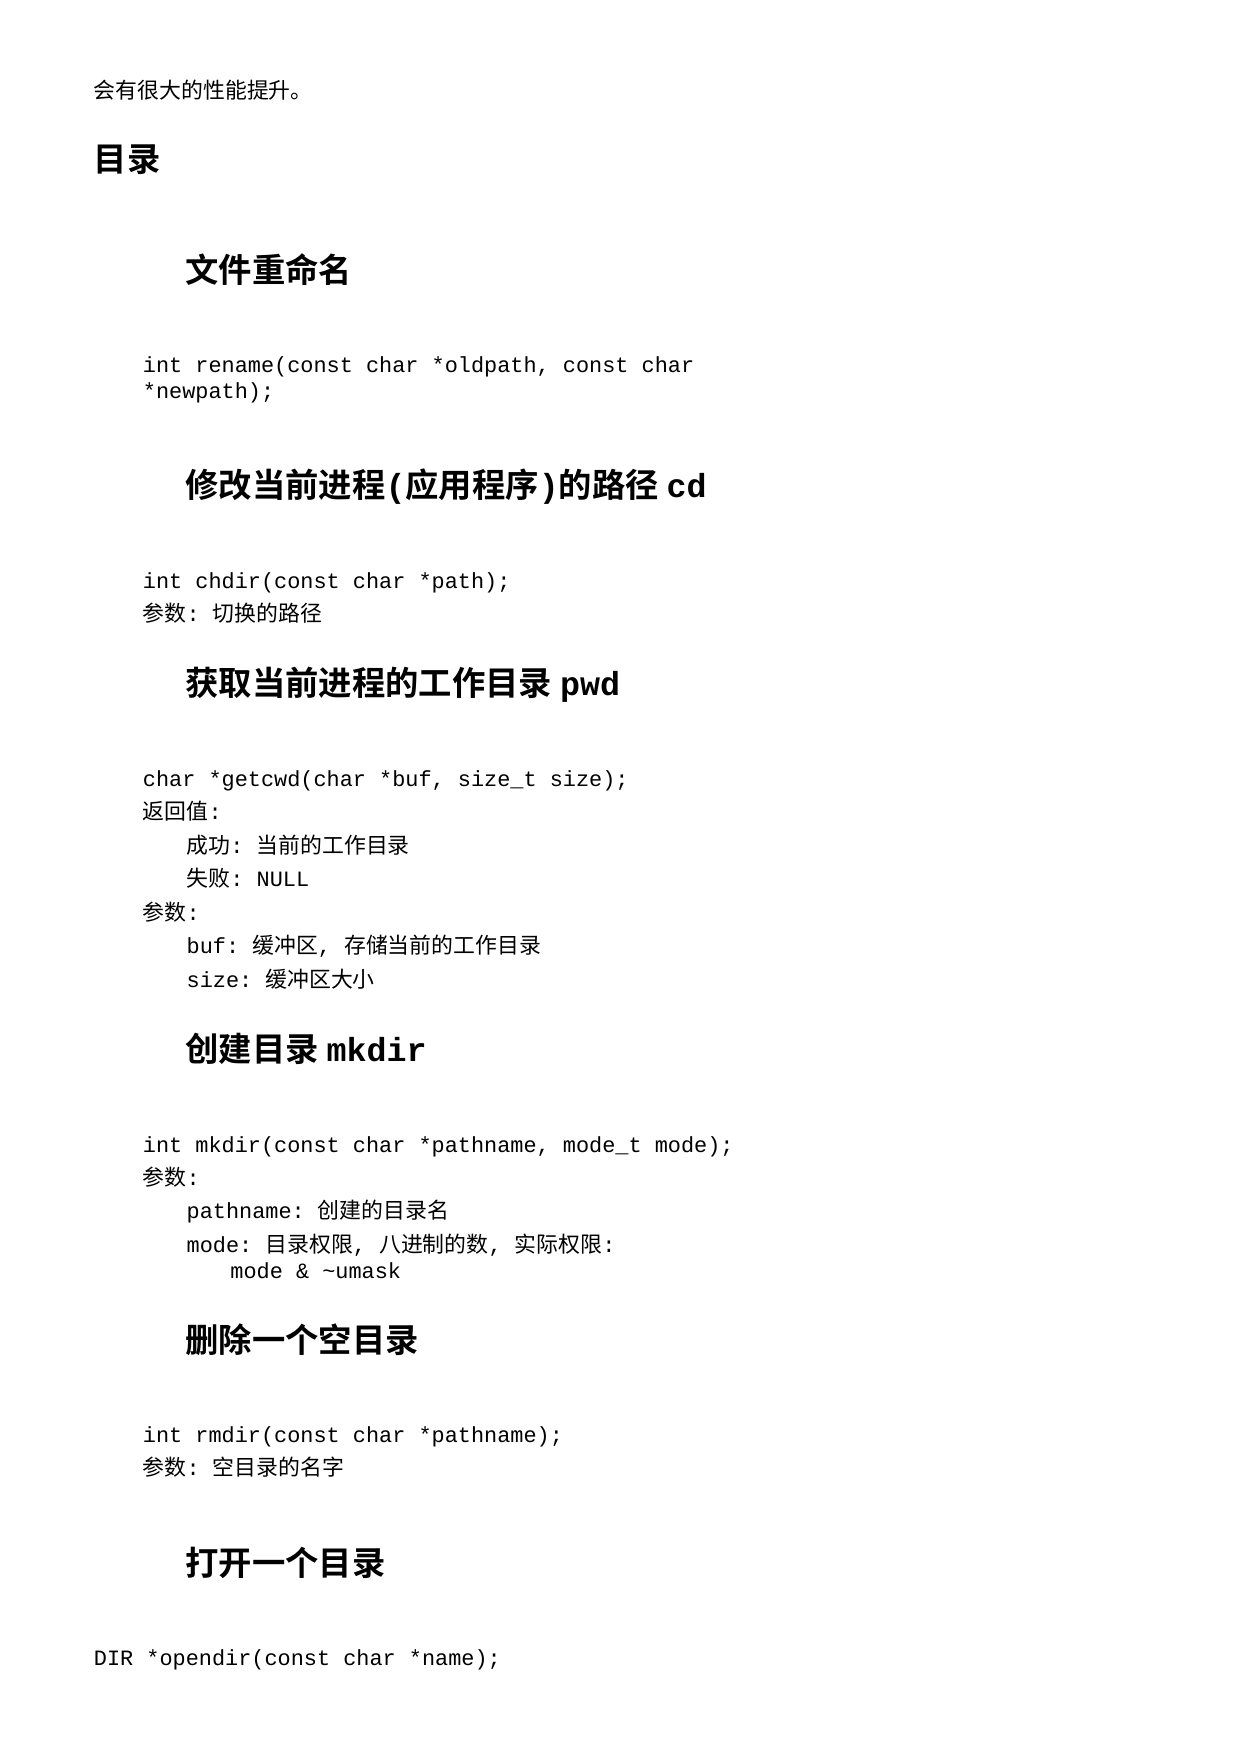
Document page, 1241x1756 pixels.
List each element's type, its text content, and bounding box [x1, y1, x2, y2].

list int mkdir(const char *pathname, mode_t mode); [143, 1134, 1146, 1159]
list mode: 目录权限, 八进制的数, 实际权限: [143, 1227, 1146, 1259]
subtitle 修改当前进程(应用程序)的路径 cd [94, 459, 1146, 508]
list 参数: [143, 1160, 1146, 1192]
list char *getcwd(char *buf, size_t size); [143, 768, 1146, 793]
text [94, 73, 1146, 104]
list int chdir(const char *path); [143, 570, 1146, 595]
subtitle 删除一个空目录 [94, 1313, 1146, 1362]
list int rename(const char *oldpath, const char [143, 354, 1146, 379]
list size: 缓冲区大小 [143, 962, 1146, 994]
list *newpath); [143, 380, 1146, 405]
list int rmdir(const char *pathname); [143, 1424, 1146, 1449]
list buf: 缓冲区, 存储当前的工作目录 [143, 928, 1146, 960]
subtitle 创建目录 mkdir [94, 1022, 1146, 1071]
subtitle 打开一个目录 [94, 1536, 1146, 1584]
subtitle 文件重命名 [94, 244, 1146, 292]
list pathname: 创建的目录名 [143, 1193, 1146, 1225]
subtitle 获取当前进程的工作目录 pwd [94, 657, 1146, 706]
list 参数: [143, 895, 1146, 927]
list 参数: 空目录的名字 [143, 1450, 1146, 1482]
list 失败: NULL [143, 861, 1146, 893]
list 成功: 当前的工作目录 [143, 828, 1146, 860]
list mode & ~umask [143, 1260, 1146, 1285]
list 参数: 切换的路径 [143, 596, 1146, 628]
list 返回值: [143, 794, 1146, 826]
list DIR *opendir(const char *name); [94, 1647, 1146, 1672]
subtitle 目录 [94, 133, 1146, 181]
